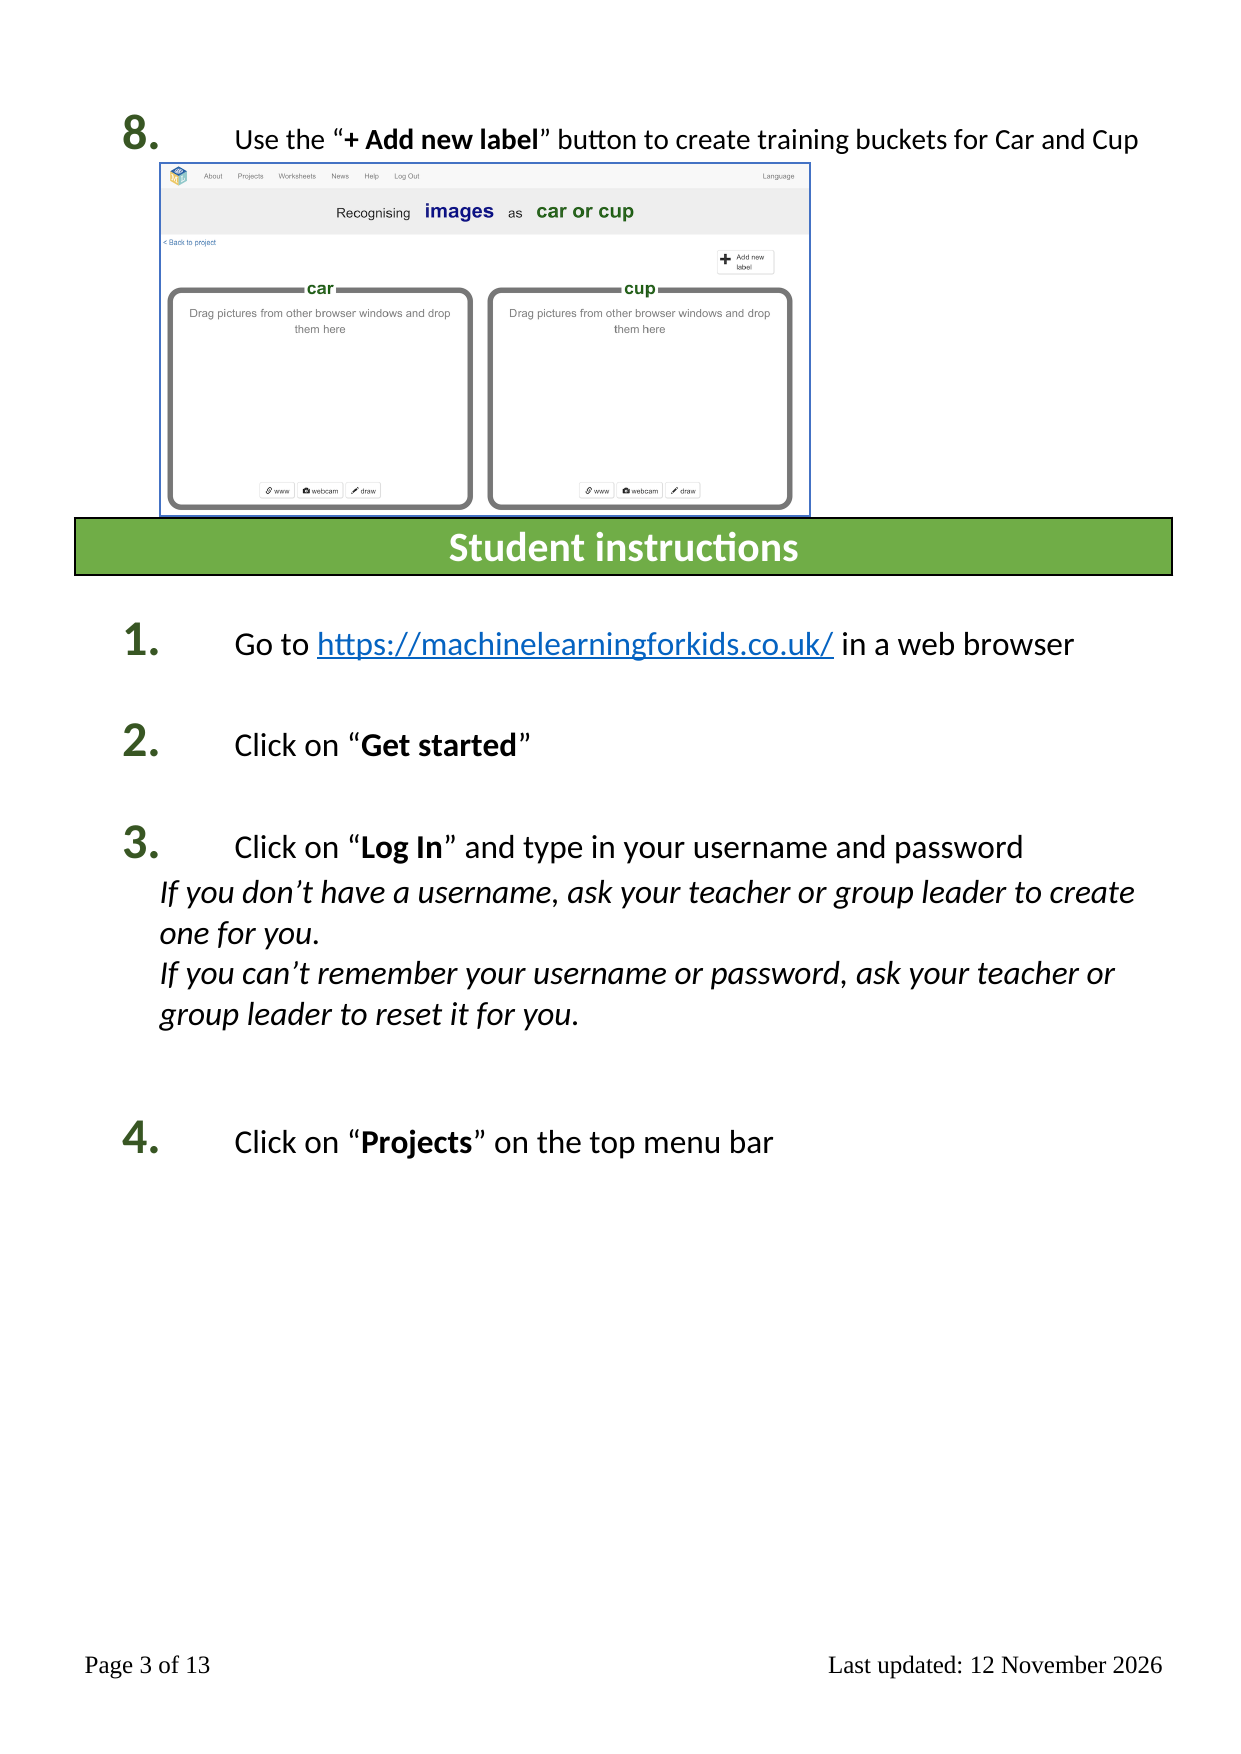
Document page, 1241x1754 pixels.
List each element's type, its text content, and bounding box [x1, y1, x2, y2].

list Go to https://machinelearningforkids.co.uk/ in a web browser [122, 606, 1163, 667]
list Click on “Get started” [122, 708, 1163, 769]
list Click on “Log In” and type in your username and password If you don’t have a username, ask your teacher or group leader to create one for you. If you can’t remember your username or password, ask your teacher or group leader to reset it for you. [122, 810, 1163, 1034]
text Student instructions [76, 519, 1171, 574]
list Click on “Projects” on the top menu bar [122, 1105, 1163, 1166]
picture [161, 164, 809, 515]
